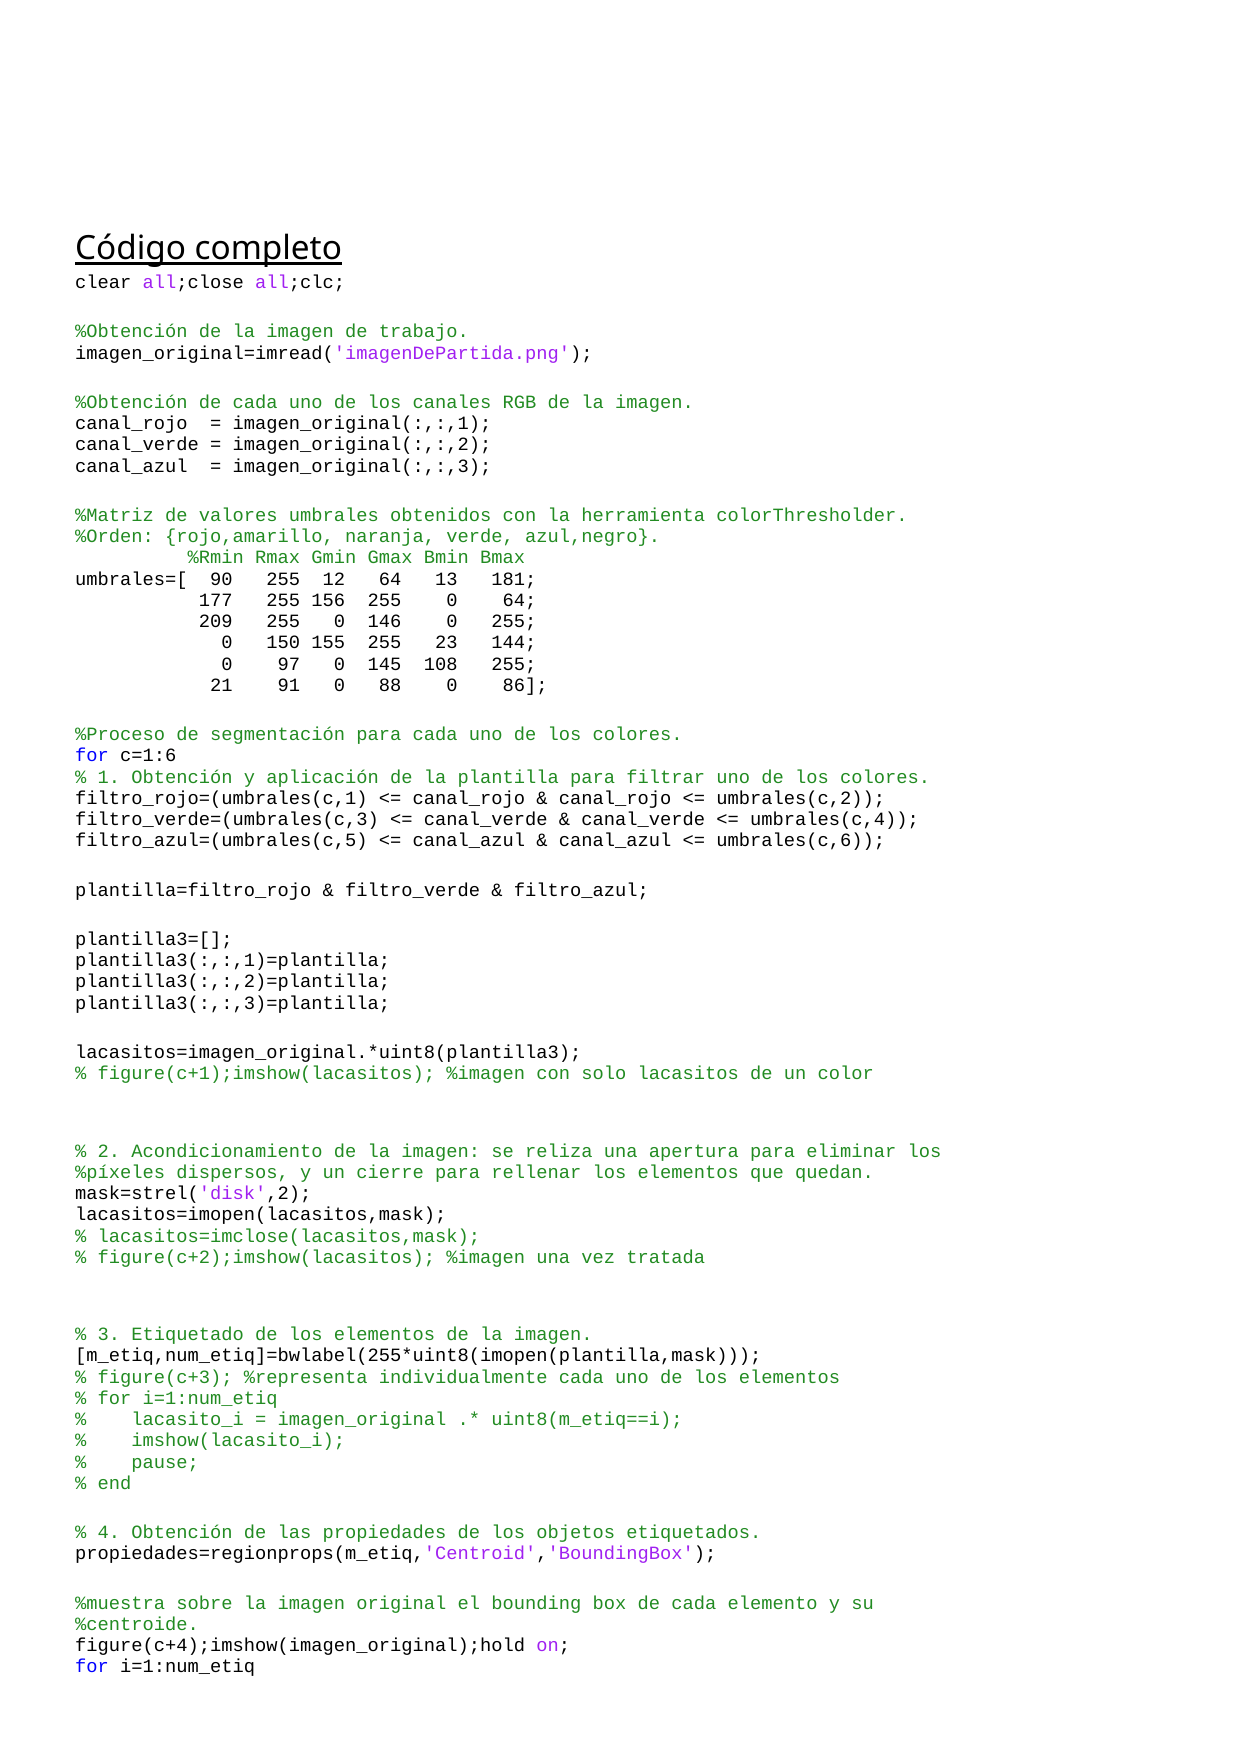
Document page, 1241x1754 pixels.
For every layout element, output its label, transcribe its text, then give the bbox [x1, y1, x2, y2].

text propiedades=regionprops(m_etiq,'Centroid','BoundingBox'); [75, 1544, 1165, 1565]
text filtro_azul=(umbrales(c,5) <= canal_azul & canal_azul <= umbrales(c,6)); [75, 831, 1165, 852]
text plantilla=filtro_rojo & filtro_verde & filtro_azul; [75, 881, 1165, 902]
text imagen_original=imread('imagenDePartida.png'); [75, 343, 1165, 365]
text %Matriz de valores umbrales obtenidos con la herramienta colorThresholder. [75, 506, 1165, 527]
text filtro_rojo=(umbrales(c,1) <= canal_rojo & canal_rojo <= umbrales(c,2)); [75, 789, 1165, 810]
text plantilla3(:,:,2)=plantilla; [75, 972, 1165, 993]
text % 2. Acondicionamiento de la imagen: se reliza una apertura para eliminar los [75, 1141, 1165, 1163]
text % end [75, 1474, 1165, 1495]
text 0 150 155 255 23 144; [75, 633, 1165, 654]
text % imshow(lacasito_i); [75, 1431, 1165, 1452]
text lacasitos=imopen(lacasitos,mask); [75, 1205, 1165, 1226]
text %centroide. [75, 1615, 1165, 1636]
text %Orden: {rojo,amarillo, naranja, verde, azul,negro}. [75, 527, 1165, 548]
text for i=1:num_etiq [75, 1657, 1165, 1678]
text mask=strel('disk',2); [75, 1184, 1165, 1205]
text for c=1:6 [75, 746, 1165, 767]
text 177 255 156 255 0 64; [75, 591, 1165, 612]
text 0 97 0 145 108 255; [75, 654, 1165, 676]
text %Rmin Rmax Gmin Gmax Bmin Bmax [75, 548, 1165, 569]
text %Obtención de cada uno de los canales RGB de la imagen. [75, 393, 1165, 414]
text %Proceso de segmentación para cada uno de los colores. [75, 725, 1165, 746]
text %Obtención de la imagen de trabajo. [75, 322, 1165, 343]
text %píxeles dispersos, y un cierre para rellenar los elementos que quedan. [75, 1163, 1165, 1184]
text 209 255 0 146 0 255; [75, 612, 1165, 633]
subtitle Código completo [75, 224, 1165, 269]
text umbrales=[ 90 255 12 64 13 181; [75, 569, 1165, 591]
text plantilla3=[]; [75, 930, 1165, 951]
text % figure(c+1);imshow(lacasitos); %imagen con solo lacasitos de un color [75, 1064, 1165, 1085]
text 21 91 0 88 0 86]; [75, 676, 1165, 697]
text figure(c+4);imshow(imagen_original);hold on; [75, 1636, 1165, 1657]
text [m_etiq,num_etiq]=bwlabel(255*uint8(imopen(plantilla,mask))); [75, 1346, 1165, 1367]
text lacasitos=imagen_original.*uint8(plantilla3); [75, 1043, 1165, 1064]
text %muestra sobre la imagen original el bounding box de cada elemento y su [75, 1593, 1165, 1615]
text % pause; [75, 1452, 1165, 1474]
text % 4. Obtención de las propiedades de los objetos etiquetados. [75, 1523, 1165, 1544]
text % 3. Etiquetado de los elementos de la imagen. [75, 1325, 1165, 1346]
text % lacasitos=imclose(lacasitos,mask); [75, 1226, 1165, 1248]
text canal_azul = imagen_original(:,:,3); [75, 456, 1165, 478]
text % lacasito_i = imagen_original .* uint8(m_etiq==i); [75, 1410, 1165, 1431]
text plantilla3(:,:,1)=plantilla; [75, 951, 1165, 972]
text % for i=1:num_etiq [75, 1389, 1165, 1410]
text % 1. Obtención y aplicación de la plantilla para filtrar uno de los colores. [75, 767, 1165, 789]
text % figure(c+2);imshow(lacasitos); %imagen una vez tratada [75, 1248, 1165, 1269]
text % figure(c+3); %representa individualmente cada uno de los elementos [75, 1367, 1165, 1389]
text plantilla3(:,:,3)=plantilla; [75, 993, 1165, 1015]
text filtro_verde=(umbrales(c,3) <= canal_verde & canal_verde <= umbrales(c,4)); [75, 810, 1165, 831]
text canal_rojo = imagen_original(:,:,1); [75, 414, 1165, 435]
text canal_verde = imagen_original(:,:,2); [75, 435, 1165, 456]
text clear all;close all;clc; [75, 273, 1165, 294]
